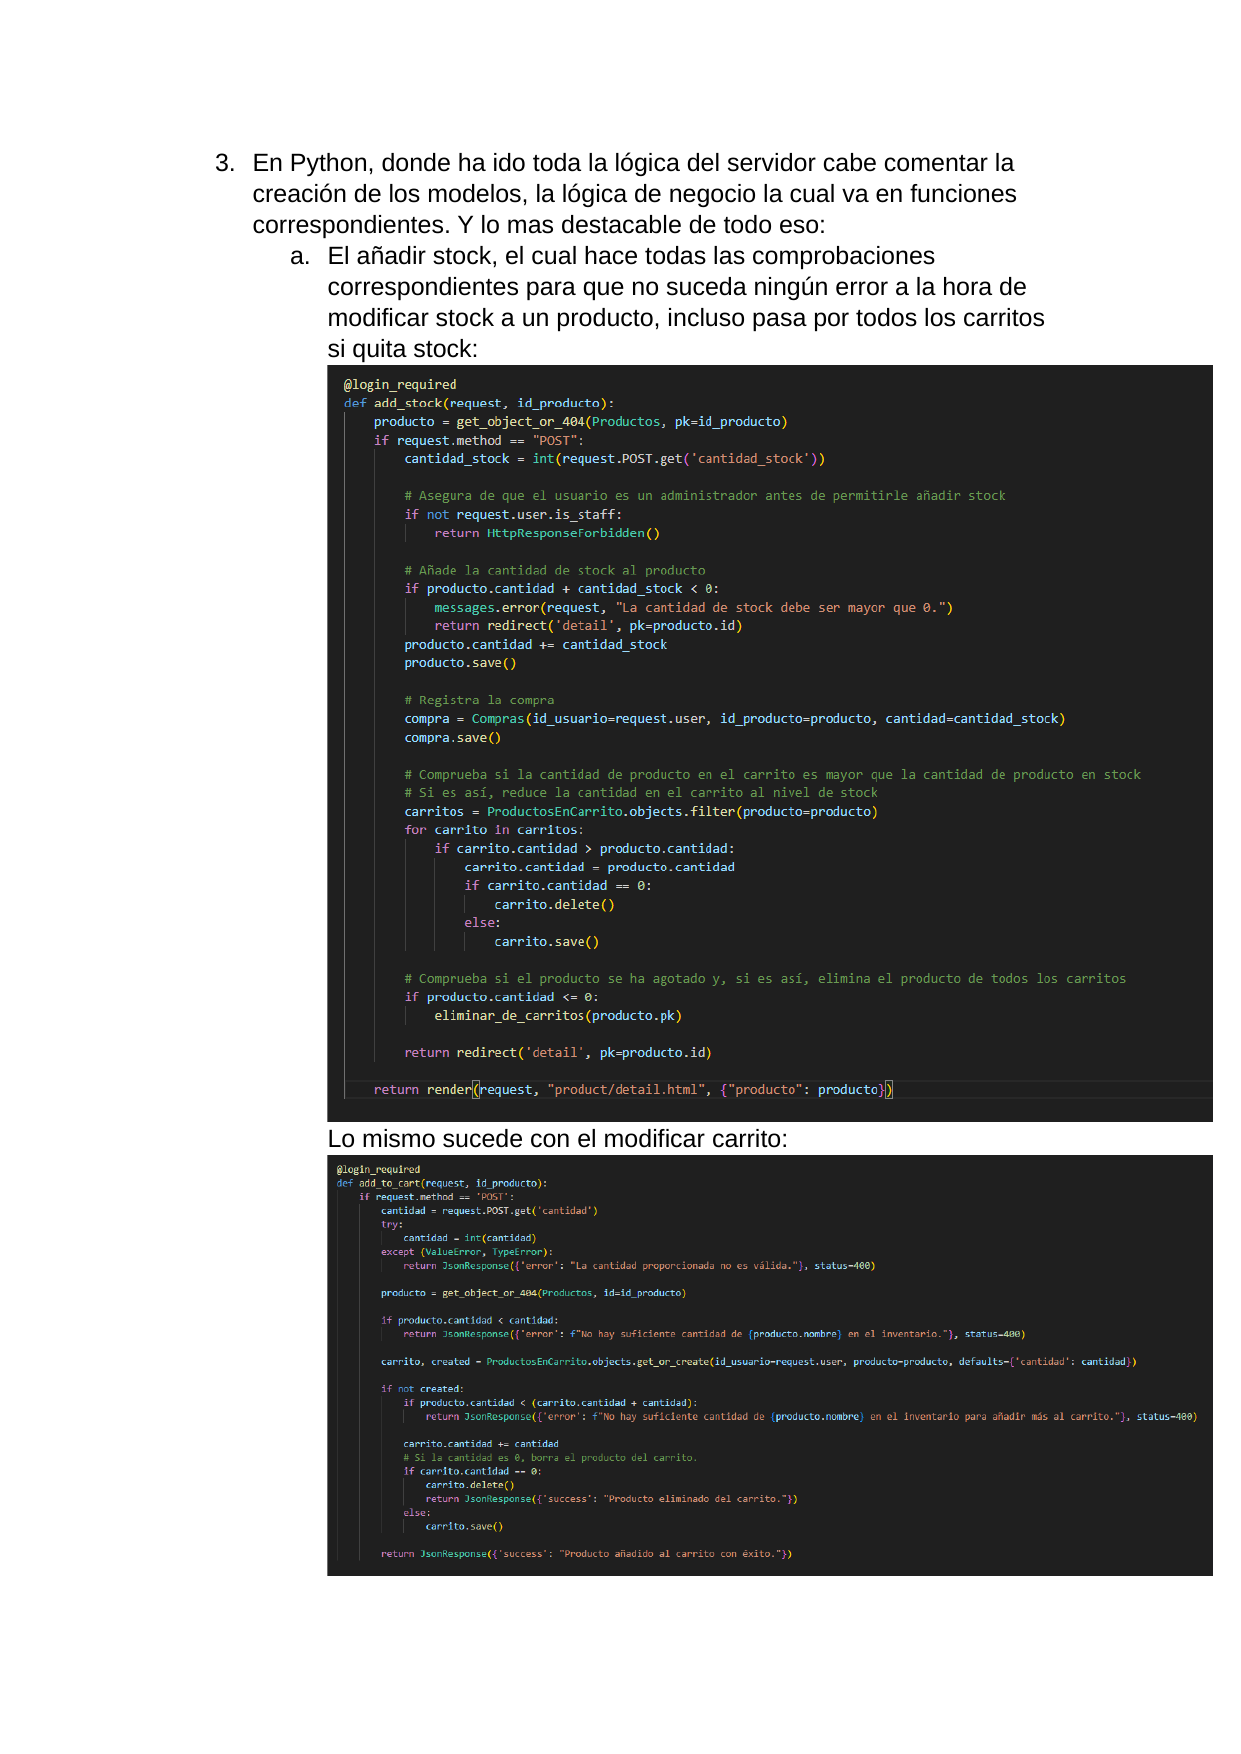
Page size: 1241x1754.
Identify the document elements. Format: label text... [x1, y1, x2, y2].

list El añadir stock, el cual hace todas las comprobaciones correspondientes para que no suceda ningún error a la hora de modificar stock a un producto, incluso pasa por todos los carritos si quita stock: [290, 241, 1063, 363]
picture [327, 365, 1213, 1122]
list Lo mismo sucede con el modificar carrito: [327, 1124, 1063, 1153]
list En Python, donde ha ido toda la lógica del servidor cabe comentar la creación de los modelos, la lógica de negocio la cual va en funciones correspondientes. Y lo mas destacable de todo eso: [215, 148, 1063, 238]
picture [327, 1155, 1213, 1576]
